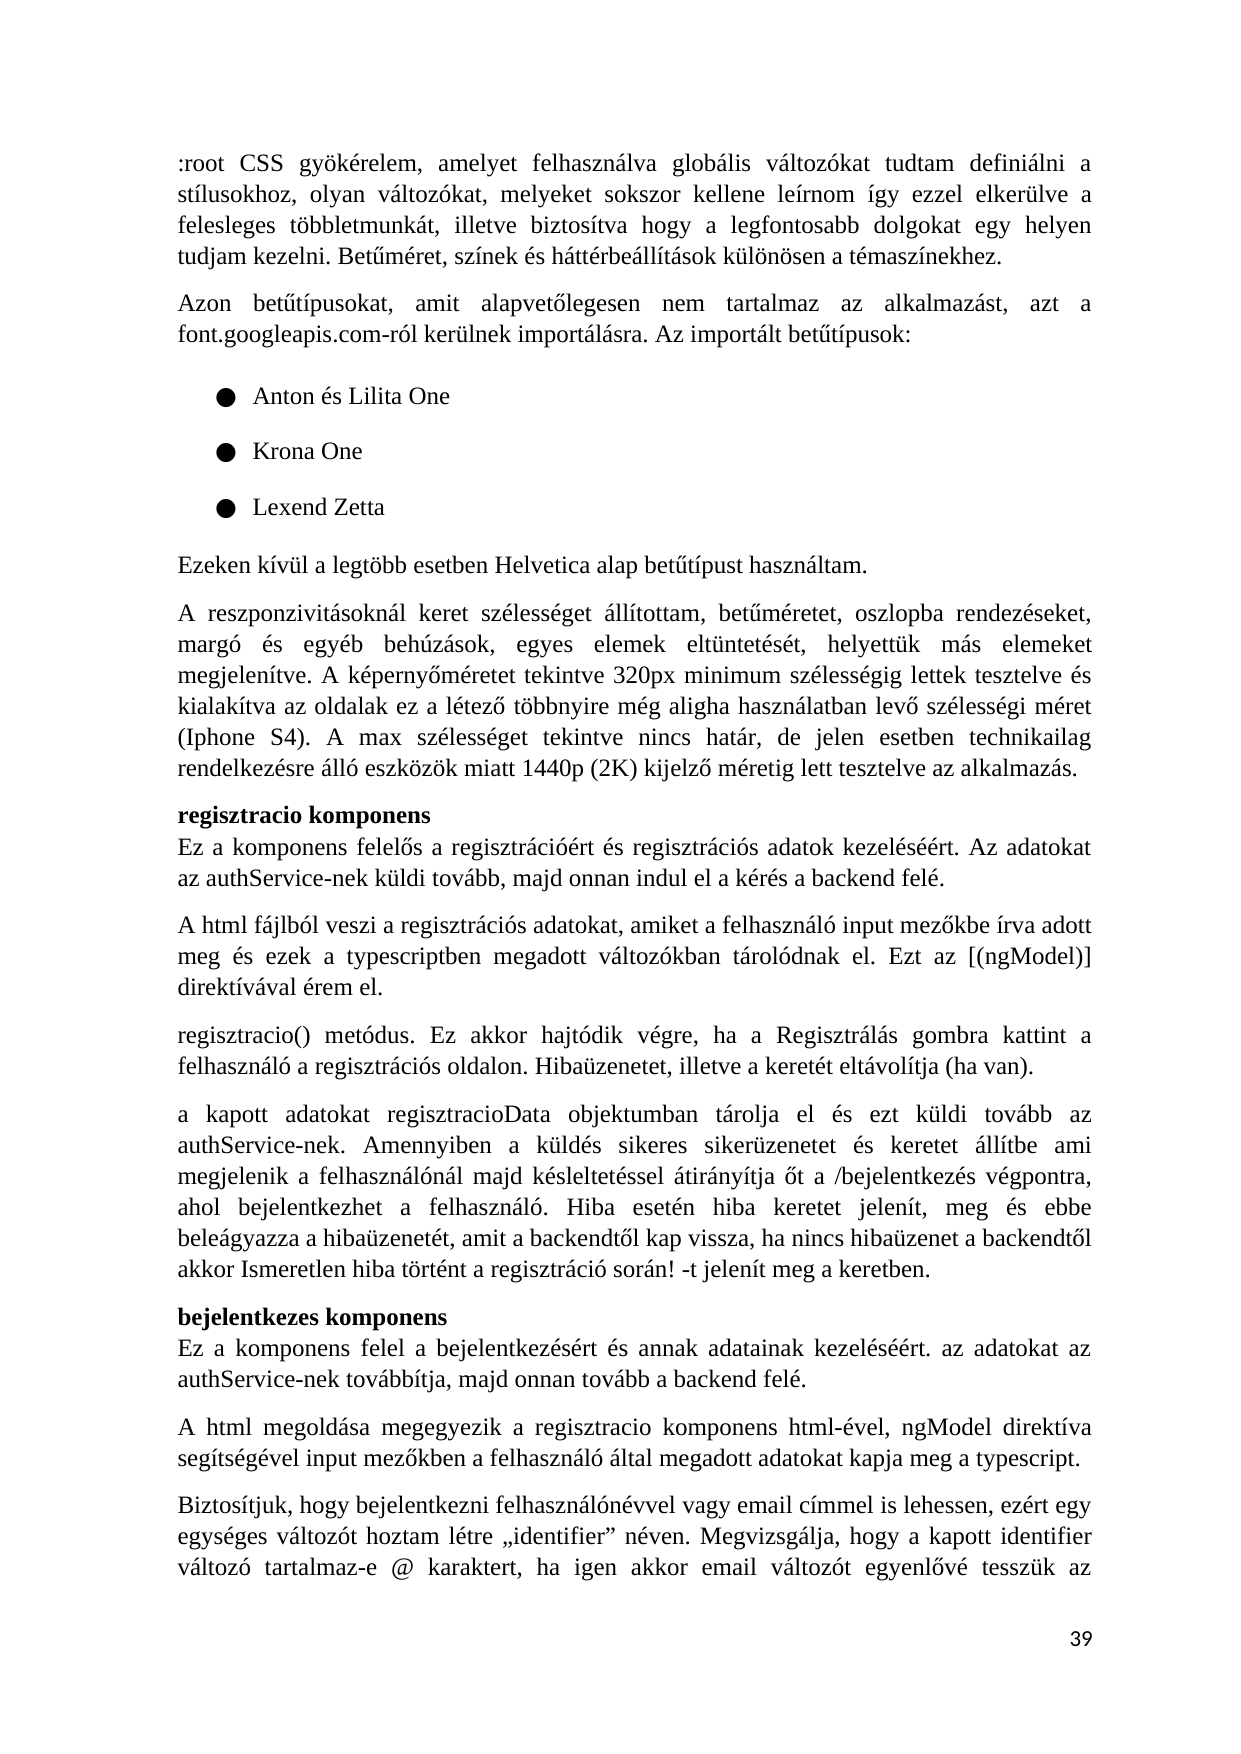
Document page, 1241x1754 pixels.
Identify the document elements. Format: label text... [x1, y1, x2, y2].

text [177, 1490, 1092, 1581]
text Ez a komponens felel a bejelentkezésért és annak adatainak kezeléséért. az adatokat az authService-nek továbbítja, majd onnan tovább a backend felé. [177, 1333, 1092, 1393]
text A html fájlból veszi a regisztrációs adatokat, amiket a felhasználó input mezőkbe írva adott meg és ezek a typescriptben megadott változókban tárolódnak el. Ezt az [(ngModel)] direktívával érem el. [177, 910, 1092, 1001]
subtitle bejelentkezes komponens [177, 1302, 1092, 1331]
list Lexend Zetta [215, 478, 1092, 529]
text A html megoldása megegyezik a regisztracio komponens html-ével, ngModel direktíva segítségével input mezőkben a felhasználó által megadott adatokat kapja meg a typescript. [177, 1412, 1092, 1471]
text Ezeken kívül a legtöbb esetben Helvetica alap betűtípust használtam. [177, 550, 1092, 579]
list Krona One [215, 423, 1092, 474]
subtitle regisztracio komponens [177, 801, 1092, 829]
text :root CSS gyökérelem, amelyet felhasználva globális változókat tudtam definiálni a stílusokhoz, olyan változókat, melyeket sokszor kellene leírnom így ezzel elkerülve a felesleges többletmunkát, illetve biztosítva hogy a legfontosabb dolgokat egy helyen tudjam kezelni. Betűméret, színek és háttérbeállítások különösen a témaszínekhez. [177, 148, 1092, 269]
text Ez a komponens felelős a regisztrációért és regisztrációs adatok kezeléséért. Az adatokat az authService-nek küldi tovább, majd onnan indul el a kérés a backend felé. [177, 832, 1092, 891]
text a kapott adatokat regisztracioData objektumban tárolja el és ezt küldi tovább az authService-nek. Amennyiben a küldés sikeres sikerüzenetet és keretet állítbe ami megjelenik a felhasználónál majd késleltetéssel átirányítja őt a /bejelentkezés végpontra, ahol bejelentkezhet a felhasználó. Hiba esetén hiba keretet jelenít, meg és ebbe beleágyazza a hibaüzenetét, amit a backendtől kap vissza, ha nincs hibaüzenet a backendtől akkor Ismeretlen hiba történt a regisztráció során! -t jelenít meg a keretben. [177, 1099, 1092, 1283]
text Azon betűtípusokat, amit alapvetőlegesen nem tartalmaz az alkalmazást, azt a font.googleapis.com-ról kerülnek importálásra. Az importált betűtípusok: [177, 288, 1092, 348]
list Anton és Lilita One [215, 367, 1092, 418]
text A reszponzivitásoknál keret szélességet állítottam, betűméretet, oszlopba rendezéseket, margó és egyéb behúzások, egyes elemek eltüntetését, helyettük más elemeket megjelenítve. A képernyőméretet tekintve 320px minimum szélességig lettek tesztelve és kialakítva az oldalak ez a létező többnyire még aligha használatban levő szélességi méret (Iphone S4). A max szélességet tekintve nincs határ, de jelen esetben technikailag rendelkezésre álló eszközök miatt 1440p (2K) kijelző méretig lett tesztelve az alkalmazás. [177, 598, 1092, 782]
text regisztracio() metódus. Ez akkor hajtódik végre, ha a Regisztrálás gombra kattint a felhasználó a regisztrációs oldalon. Hibaüzenetet, illetve a keretét eltávolítja (ha van). [177, 1020, 1092, 1080]
